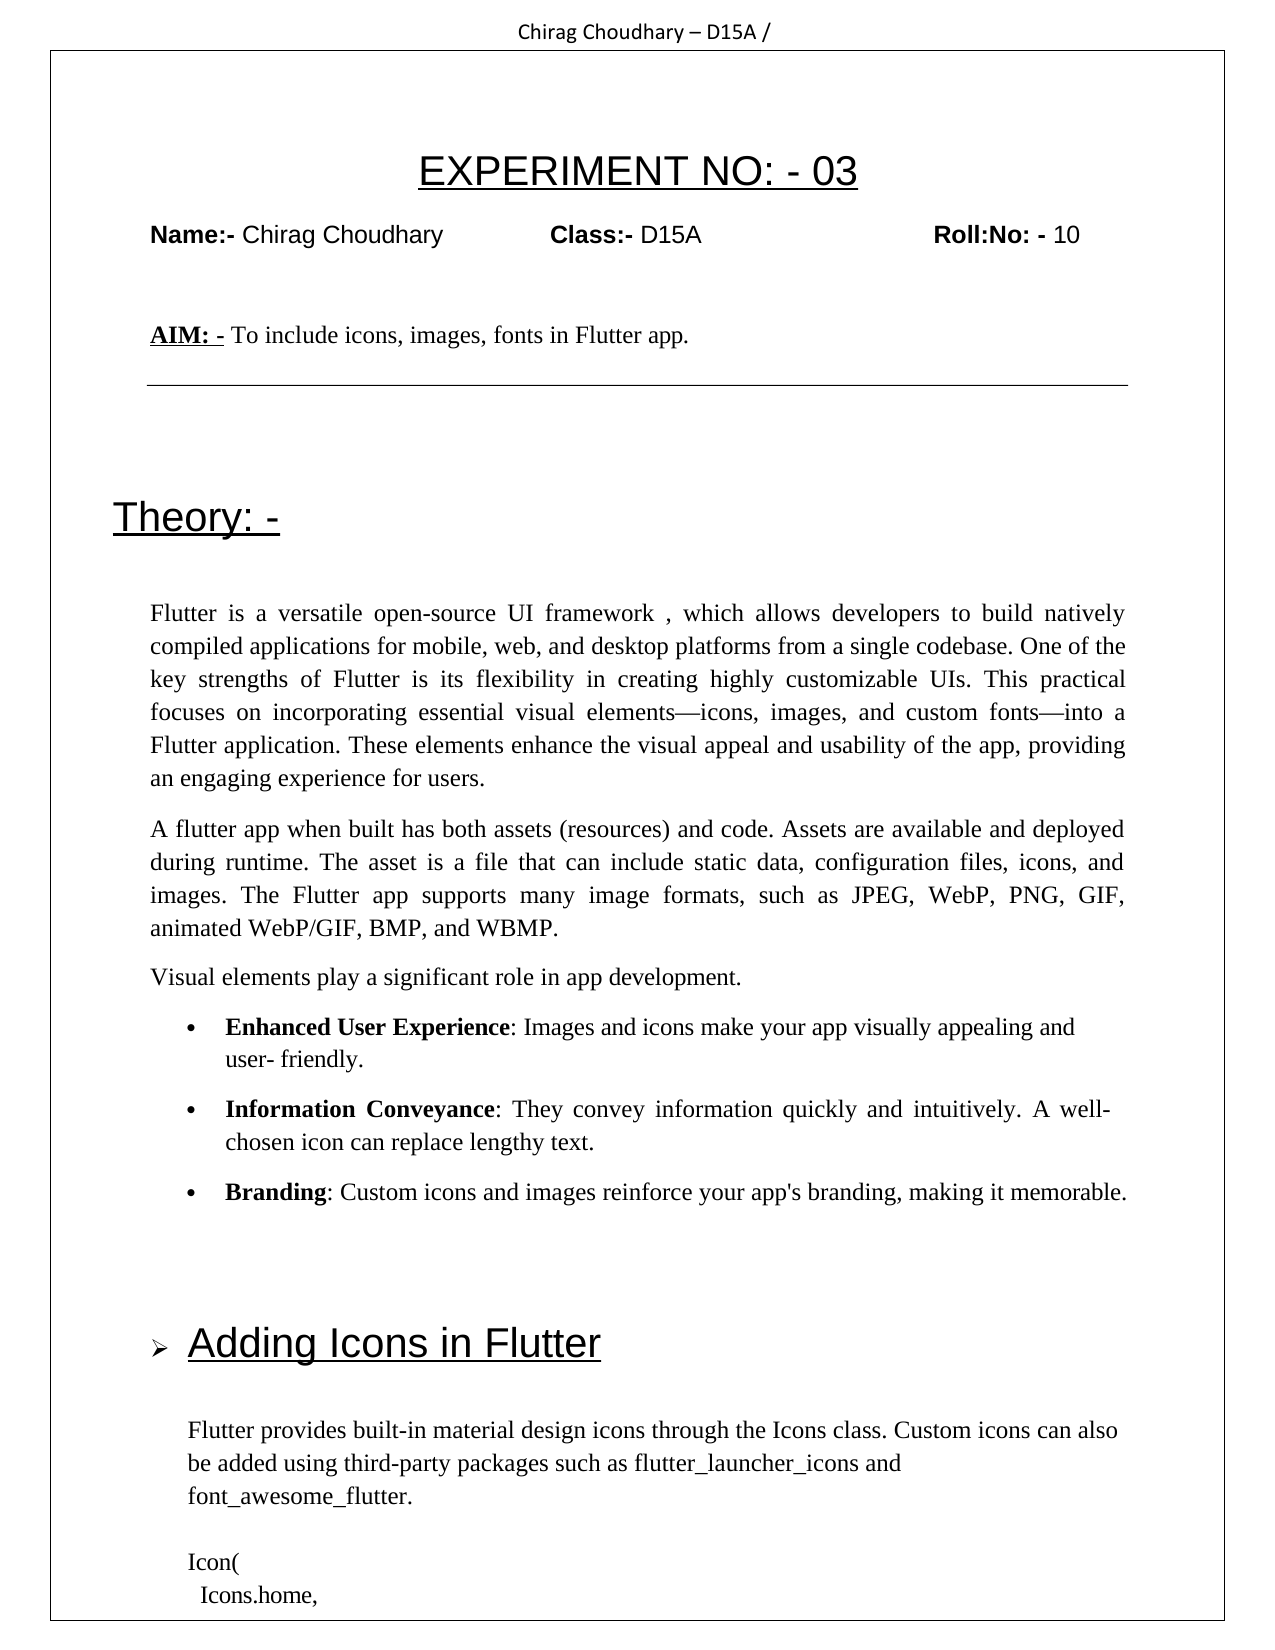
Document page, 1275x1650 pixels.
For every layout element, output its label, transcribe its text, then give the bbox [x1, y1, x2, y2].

subtitle Theory: - [112, 492, 1200, 540]
text Visual elements play a significant role in app development. [150, 962, 1200, 991]
list Information Conveyance: They convey information quickly and intuitively. A well- chosen icon can replace lengthy text. [187, 1094, 1115, 1156]
list Enhanced User Experience: Images and icons make your app visually appealing and user- friendly. [187, 1012, 1123, 1073]
text Name:- Chirag Choudhary Class:- D15A Roll:No: - 10 [150, 220, 1200, 249]
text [187, 1547, 355, 1609]
subtitle EXPERIMENT NO: - 03 [112, 146, 1164, 194]
subtitle Adding Icons in Flutter [150, 1319, 1200, 1367]
list Branding: Custom icons and images reinforce your app's branding, making it memorable. [187, 1177, 1200, 1206]
text Flutter is a versatile open-source UI framework , which allows developers to build natively compiled applications for mobile, web, and desktop platforms from a single codebase. One of the key strengths of Flutter is its flexibility in creating highly customizable UIs. This practical focuses on incorporating essential visual elements—icons, images, and custom fonts—into a Flutter application. These elements enhance the visual appeal and usability of the app, providing an engaging experience for users. [150, 598, 1126, 792]
text Flutter provides built-in material design icons through the Icons class. Custom icons can also be added using third-party packages such as flutter_launcher_icons and font_awesome_flutter. [187, 1415, 1121, 1510]
text AIM: - To include icons, images, fonts in Flutter app. [150, 320, 1200, 348]
text A flutter app when built has both assets (resources) and code. Assets are available and deployed during runtime. The asset is a file that can include static data, configuration files, icons, and images. The Flutter app supports many image formats, such as JPEG, WebP, PNG, GIF, animated WebP/GIF, BMP, and WBMP. [150, 814, 1125, 941]
